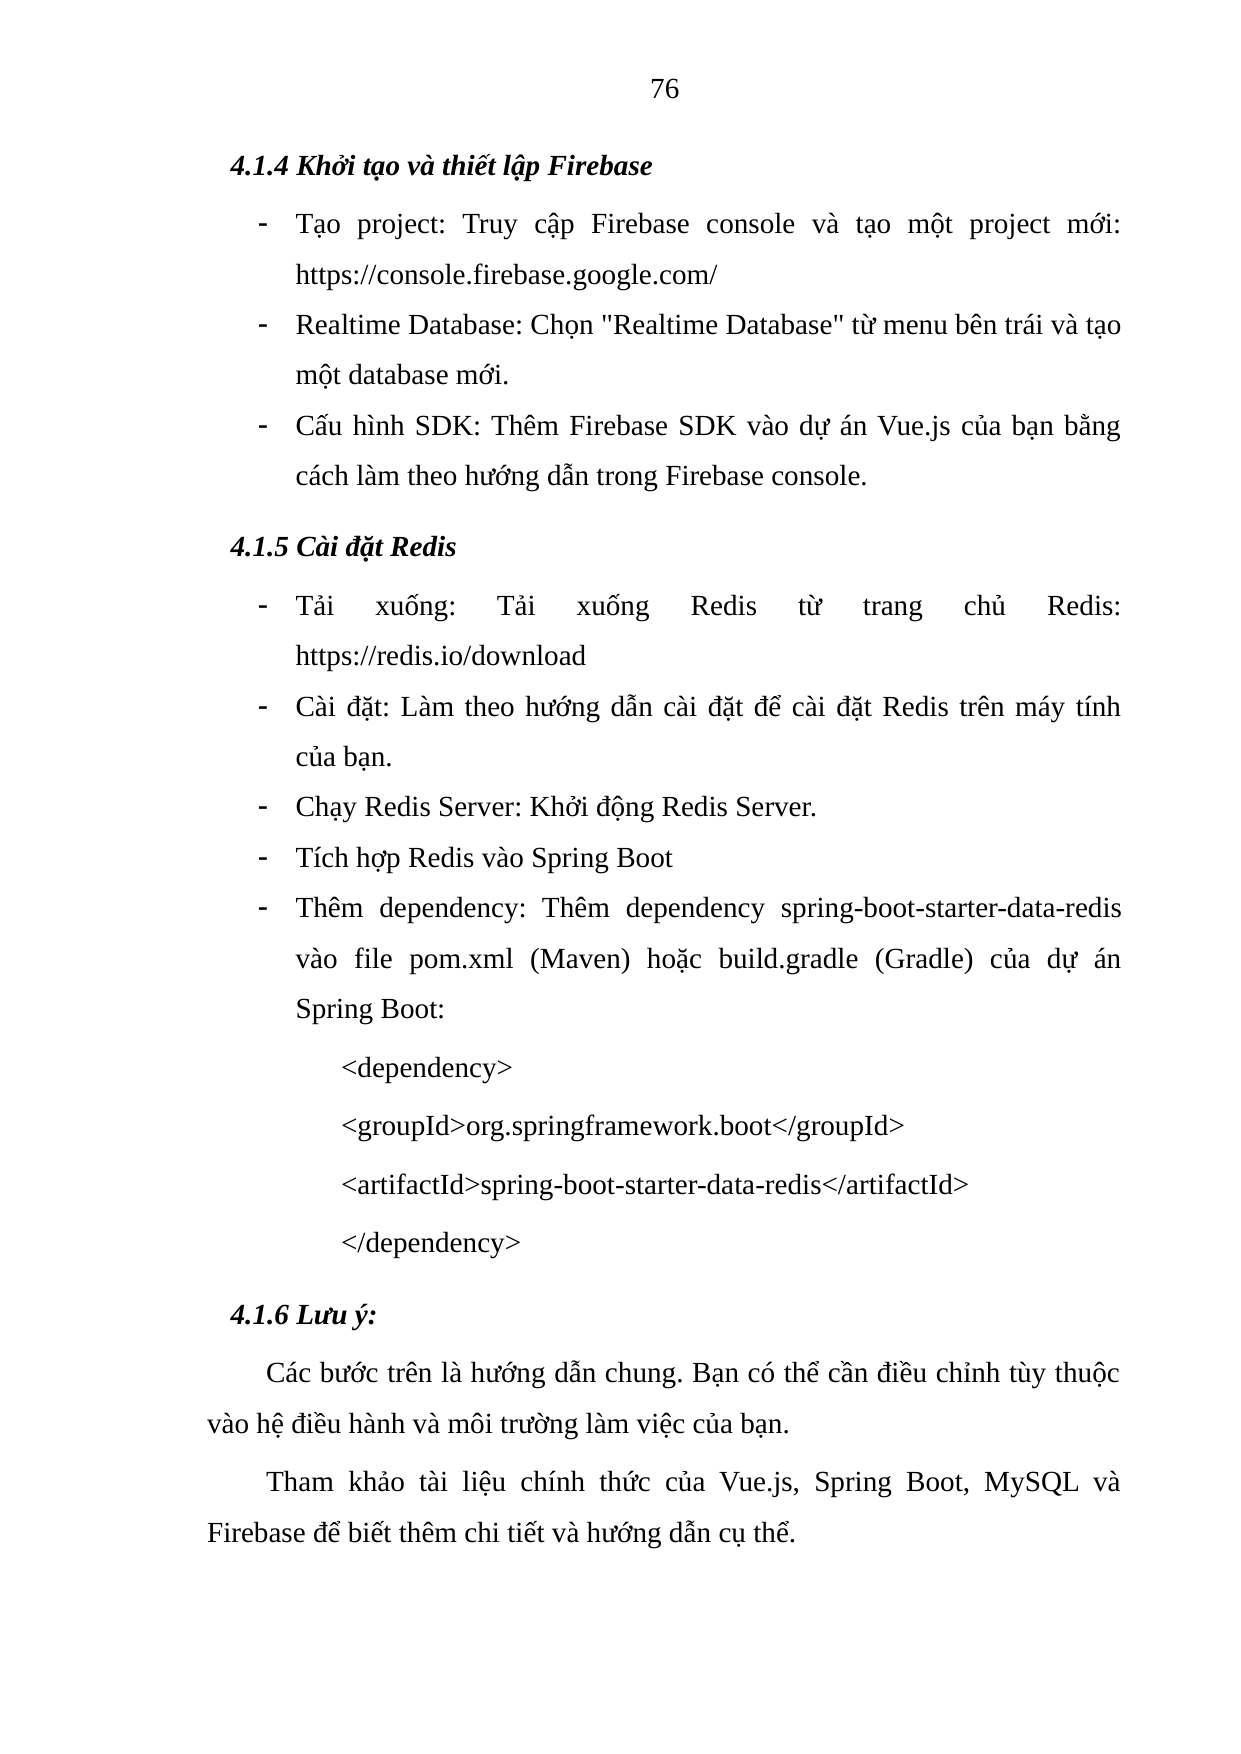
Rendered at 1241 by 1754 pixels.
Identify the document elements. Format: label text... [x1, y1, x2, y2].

list Cấu hình SDK: Thêm Firebase SDK vào dự án Vue.js của bạn bằng cách làm theo hướng dẫn trong Firebase console. [258, 408, 1122, 492]
list Tạo project: Truy cập Firebase console và tạo một project mới: https://console.firebase.google.com/ [258, 206, 1122, 290]
list Tải xuống: Tải xuống Redis từ trang chủ Redis: https://redis.io/download [258, 588, 1122, 672]
list Chạy Redis Server: Khởi động Redis Server. [258, 789, 1122, 823]
text Tham khảo tài liệu chính thức của Vue.js, Spring Boot, MySQL và Firebase để biết thêm chi tiết và hướng dẫn cụ thể. [207, 1464, 1122, 1548]
text <artifactId>spring-boot-starter-data-redis</artifactId> [282, 1167, 1122, 1201]
list Cài đặt: Làm theo hướng dẫn cài đặt để cài đặt Redis trên máy tính của bạn. [258, 689, 1122, 773]
text <dependency> [282, 1050, 1122, 1083]
text </dependency> [282, 1226, 1122, 1259]
list Thêm dependency: Thêm dependency spring-boot-starter-data-redis vào file pom.xml (Maven) hoặc build.gradle (Gradle) của dự án Spring Boot: [258, 890, 1122, 1024]
text <groupId>org.springframework.boot</groupId> [282, 1108, 1122, 1142]
text Các bước trên là hướng dẫn chung. Bạn có thể cần điều chỉnh tùy thuộc vào hệ điều hành và môi trường làm việc của bạn. [207, 1355, 1122, 1439]
subtitle Khởi tạo và thiết lập Firebase [207, 148, 1122, 181]
subtitle Cài đặt Redis [207, 529, 1122, 563]
list Tích hợp Redis vào Spring Boot [258, 840, 1122, 873]
subtitle Lưu ý: [207, 1297, 1122, 1330]
list Realtime Database: Chọn "Realtime Database" từ menu bên trái và tạo một database mới. [258, 307, 1122, 391]
